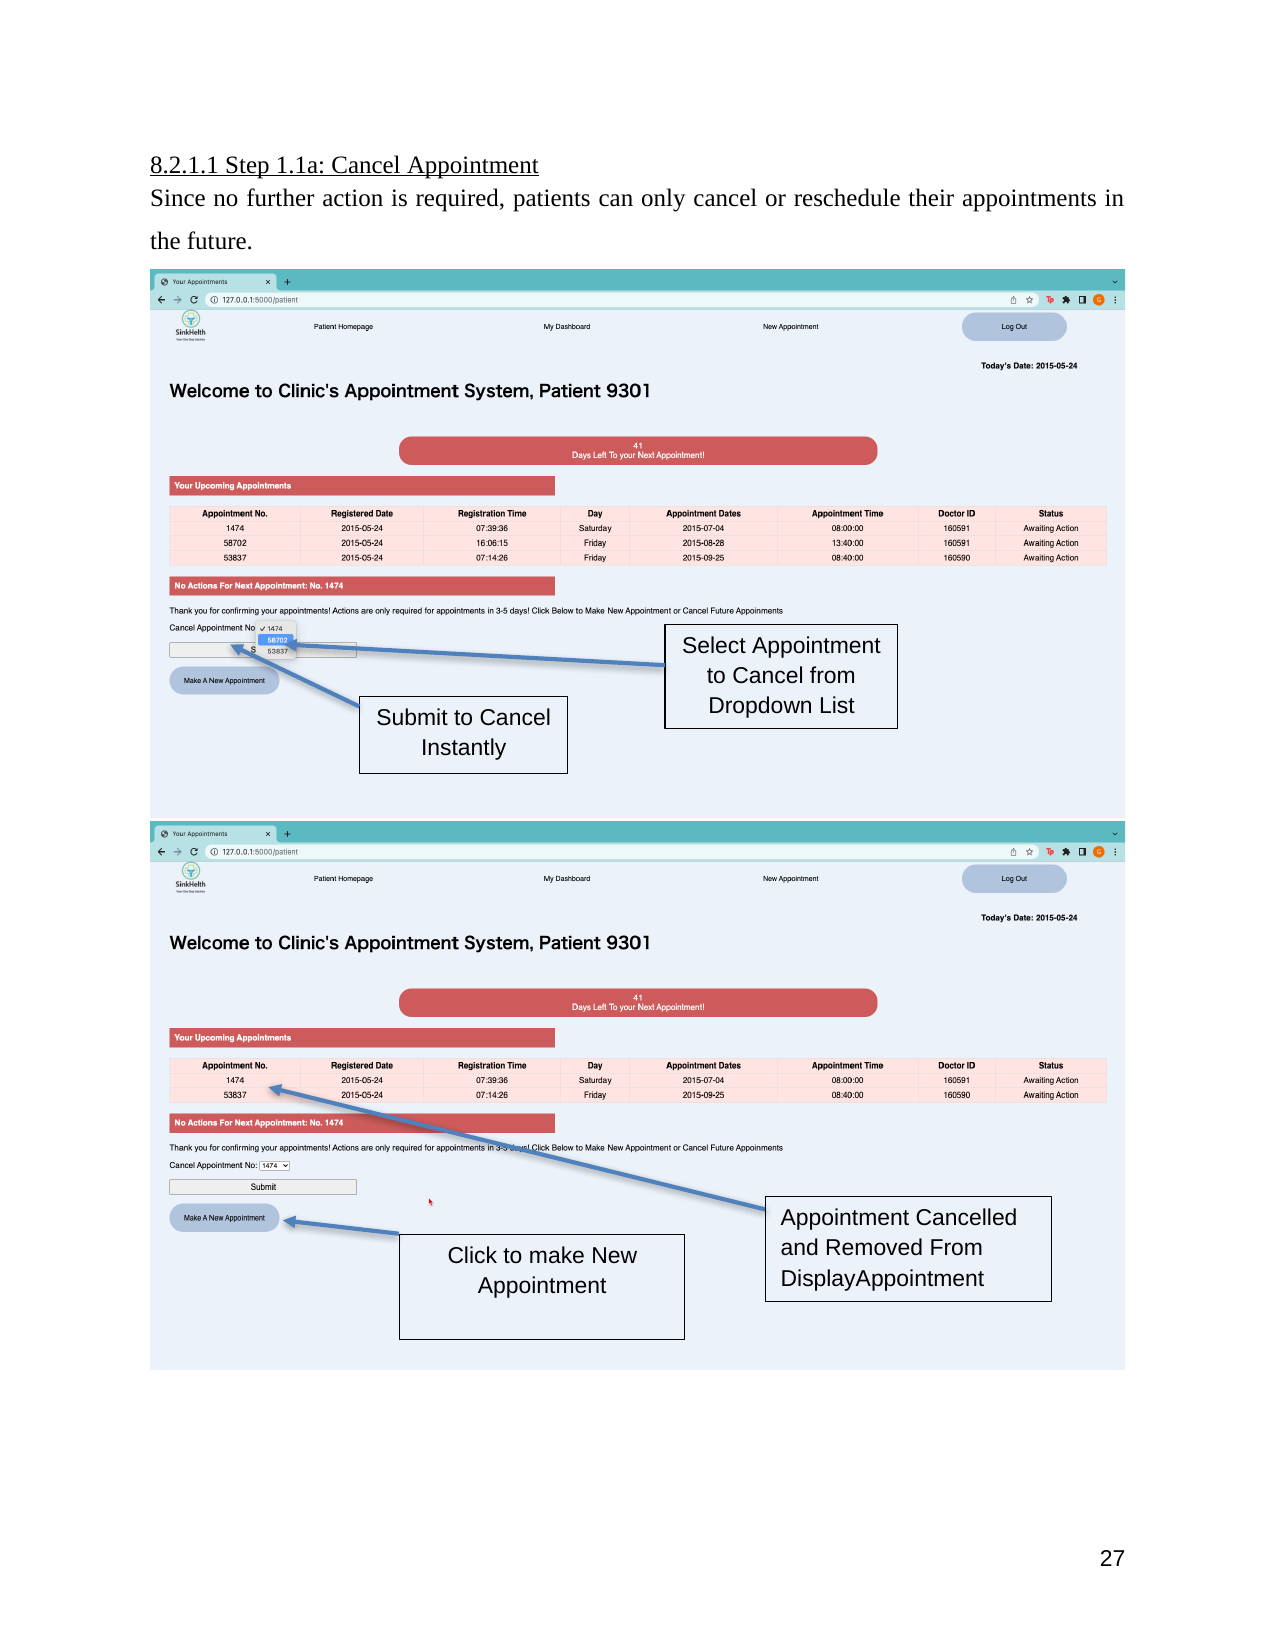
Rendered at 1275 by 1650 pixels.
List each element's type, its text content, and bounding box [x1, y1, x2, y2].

text Since no further action is required, patients can only cancel or reschedule their appointments in the future. [150, 183, 1125, 255]
subtitle 8.2.1.1 Step 1.1a: Cancel Appointment [150, 150, 1125, 179]
picture [150, 269, 1125, 818]
picture [150, 821, 1125, 1370]
